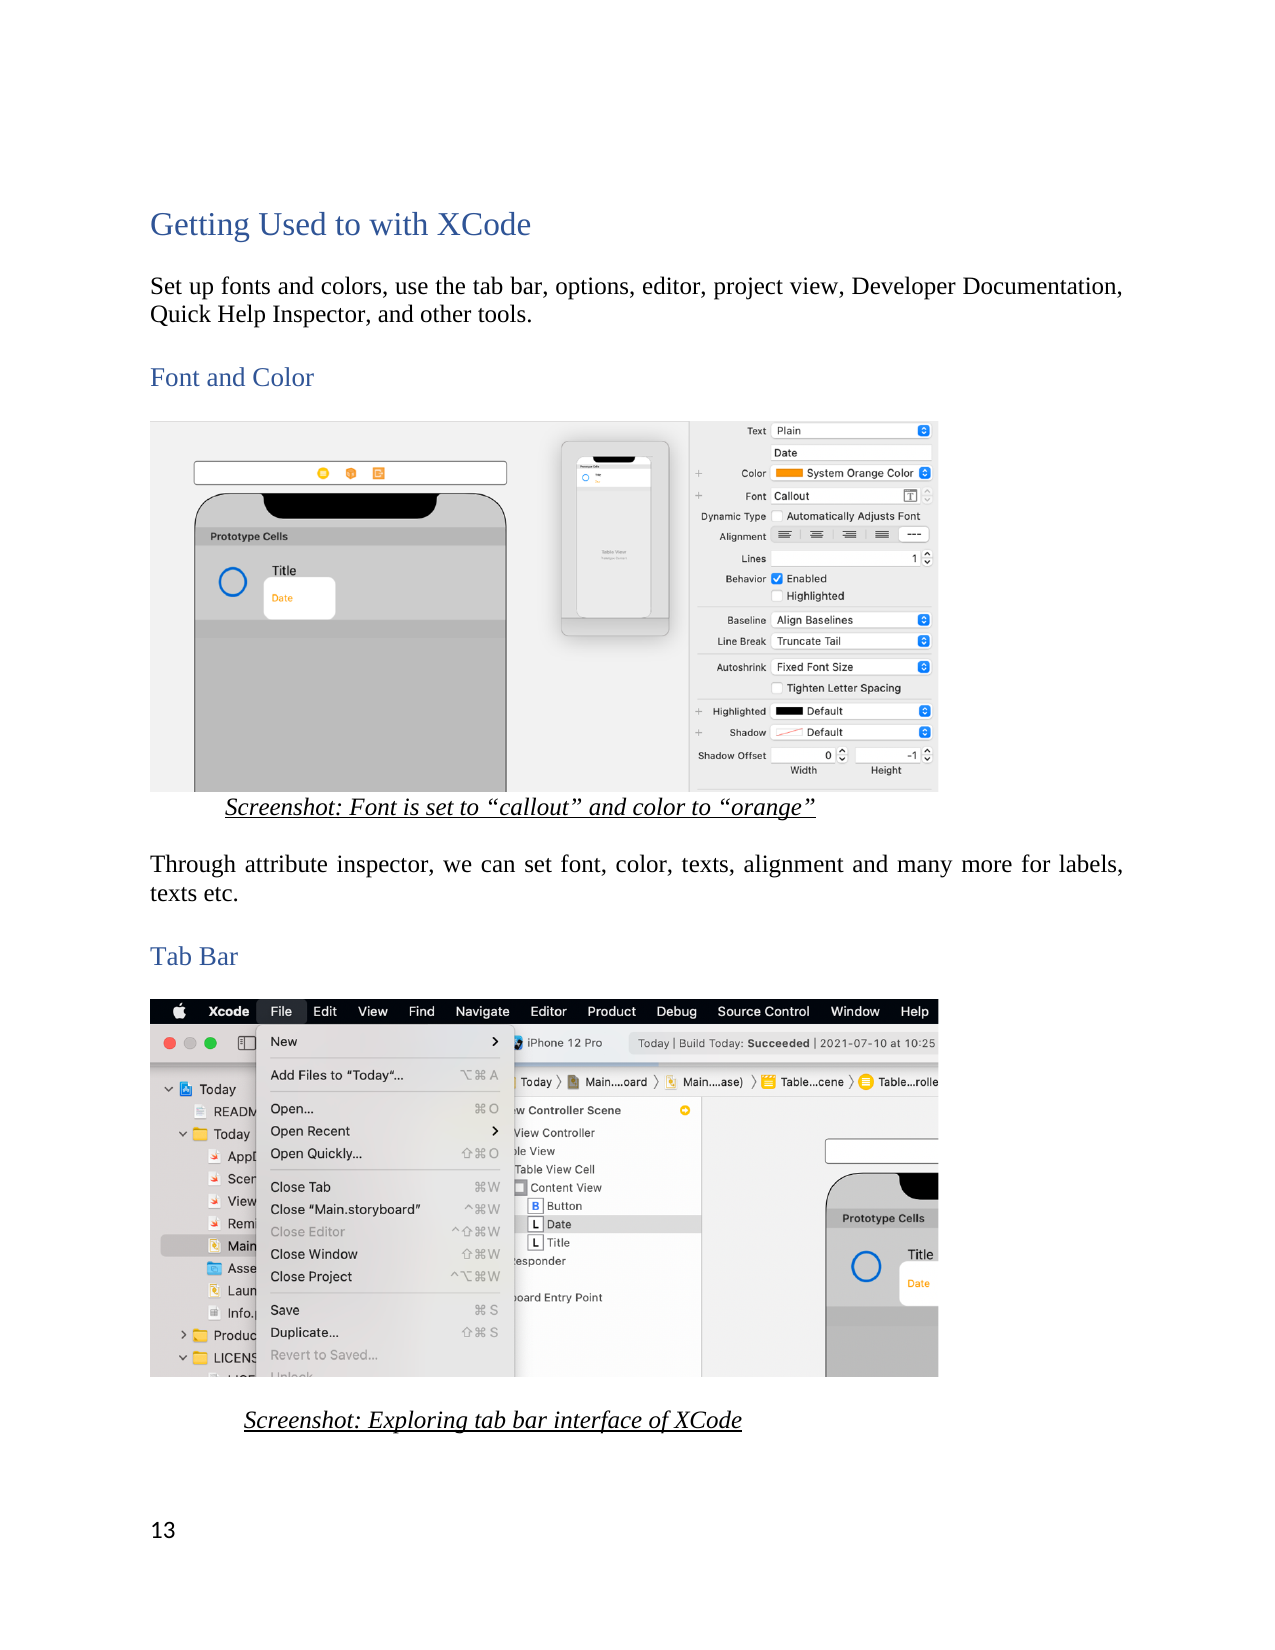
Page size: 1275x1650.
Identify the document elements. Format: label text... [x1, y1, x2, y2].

picture [150, 999, 939, 1377]
text Screenshot: Exploring tab bar interface of XCode [150, 1405, 1125, 1434]
text Set up fonts and colors, use the tab bar, options, editor, project view, Developer Documentation, Quick Help Inspector, and other tools. [150, 271, 1125, 328]
subtitle Font and Color [150, 361, 1125, 392]
text Screenshot: Font is set to “callout” and color to “orange” [150, 792, 1125, 821]
subtitle Getting Used to with XCode [150, 204, 1125, 242]
picture [150, 421, 939, 792]
text Through attribute inspector, we can set font, color, texts, alignment and many more for labels, texts etc. [150, 849, 1125, 907]
subtitle Tab Bar [150, 940, 1125, 971]
